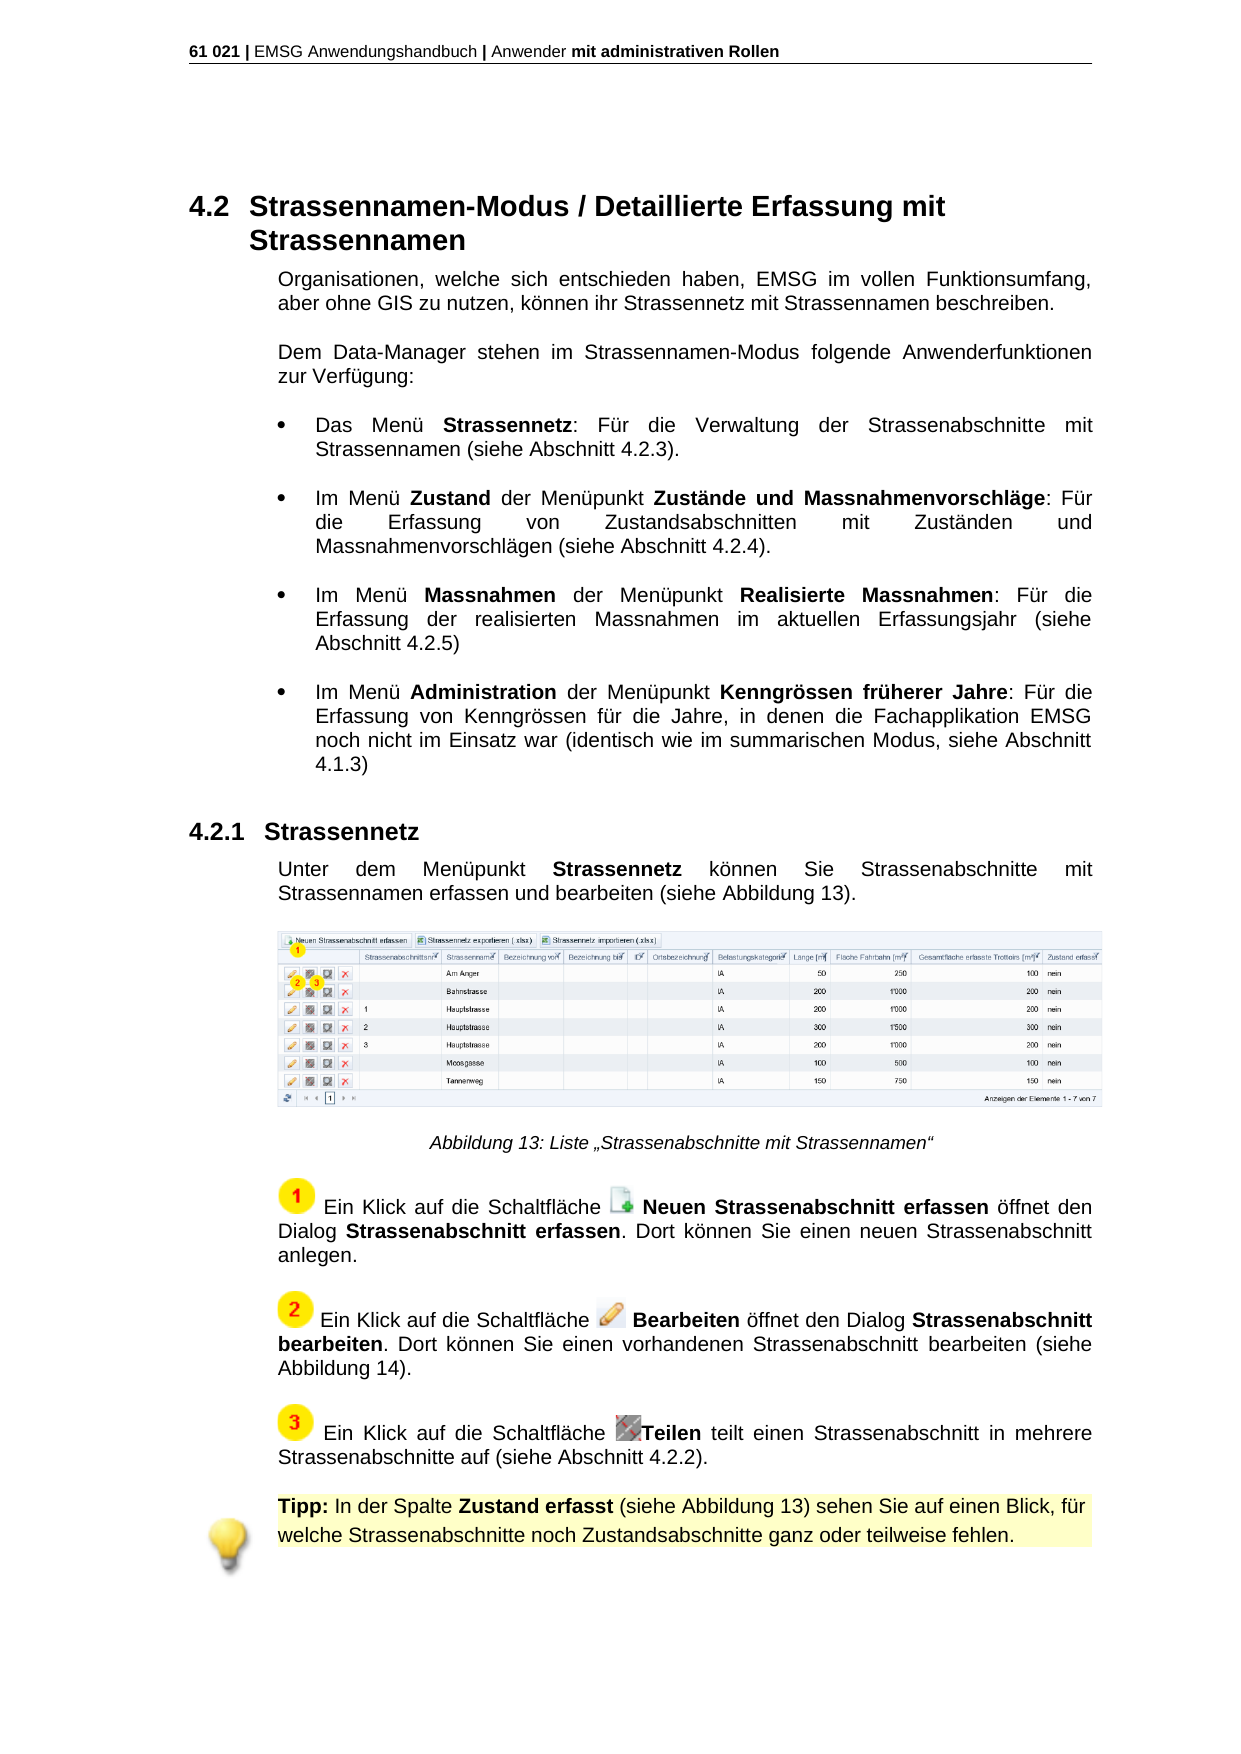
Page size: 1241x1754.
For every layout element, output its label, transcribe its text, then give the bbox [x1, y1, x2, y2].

picture [609, 1185, 634, 1214]
picture [615, 1415, 642, 1441]
text Ein Klick auf die Schaltfläche Teilen teilt einen Strassenabschnitt in mehrere Strassenabschnitte auf (siehe Abschnitt 4.2.2). [278, 1404, 1092, 1469]
subtitle Strassennetz [189, 817, 1092, 846]
text Dem Data-Manager stehen im Strassennamen-Modus folgende Anwenderfunktionen zur Verfügung: [278, 340, 1092, 388]
text Abbildung 13: Liste „Strassenabschnitte mit Strassennamen“ [272, 1132, 1092, 1153]
picture [277, 1404, 314, 1441]
text Ein Klick auf die Schaltfläche Neuen Strassenabschnitt erfassen öffnet den Dialog Strassenabschnitt erfassen. Dort können Sie einen neuen Strassenabschnitt anlegen. [278, 1178, 1092, 1266]
picture [277, 1178, 316, 1214]
text Unter dem Menüpunkt Strassennetz können Sie Strassenabschnitte mit Strassennamen erfassen und bearbeiten (siehe Abbildung 13). [278, 856, 1092, 904]
text Tipp: In der Spalte Zustand erfasst (siehe Abbildung 13) sehen Sie auf einen Blick, für welche Strassenabschnitte noch Zustandsabschnitte ganz oder teilweise fehlen. [278, 1494, 1092, 1547]
list Das Menü Strassennetz: Für die Verwaltung der Strassenabschnitte mit Strassennamen (siehe Abschnitt 4.2.3). [278, 413, 1092, 461]
picture [193, 1508, 267, 1584]
list Im Menü Administration der Menüpunkt Kenngrössen früherer Jahre: Für die Erfassung von Kenngrössen für die Jahre, in denen die Fachapplikation EMSG noch nicht im Einsatz war (identisch wie im summarischen Modus, siehe Abschnitt 4.1.3) [278, 680, 1092, 776]
list Im Menü Massnahmen der Menüpunkt Realisierte Massnahmen: Für die Erfassung der realisierten Massnahmen im aktuellen Erfassungsjahr (siehe Abschnitt 4.2.5) [278, 583, 1092, 655]
text Organisationen, welche sich entschieden haben, EMSG im vollen Funktionsumfang, aber ohne GIS zu nutzen, können ihr Strassennetz mit Strassennamen beschreiben. [278, 267, 1092, 315]
subtitle Strassennamen-Modus / Detaillierte Erfassung mit Strassennamen [189, 189, 1092, 256]
list Im Menü Zustand der Menüpunkt Zustände und Massnahmenvorschläge: Für die Erfassung von Zustandsabschnitten mit Zuständen und Massnahmenvorschlägen (siehe Abschnitt 4.2.4). [278, 486, 1092, 558]
picture [277, 1291, 314, 1328]
picture [596, 1297, 626, 1328]
text Ein Klick auf die Schaltfläche Bearbeiten öffnet den Dialog Strassenabschnitt bearbeiten. Dort können Sie einen vorhandenen Strassenabschnitt bearbeiten (siehe Abbildung 14). [278, 1291, 1092, 1379]
picture [277, 929, 1103, 1107]
